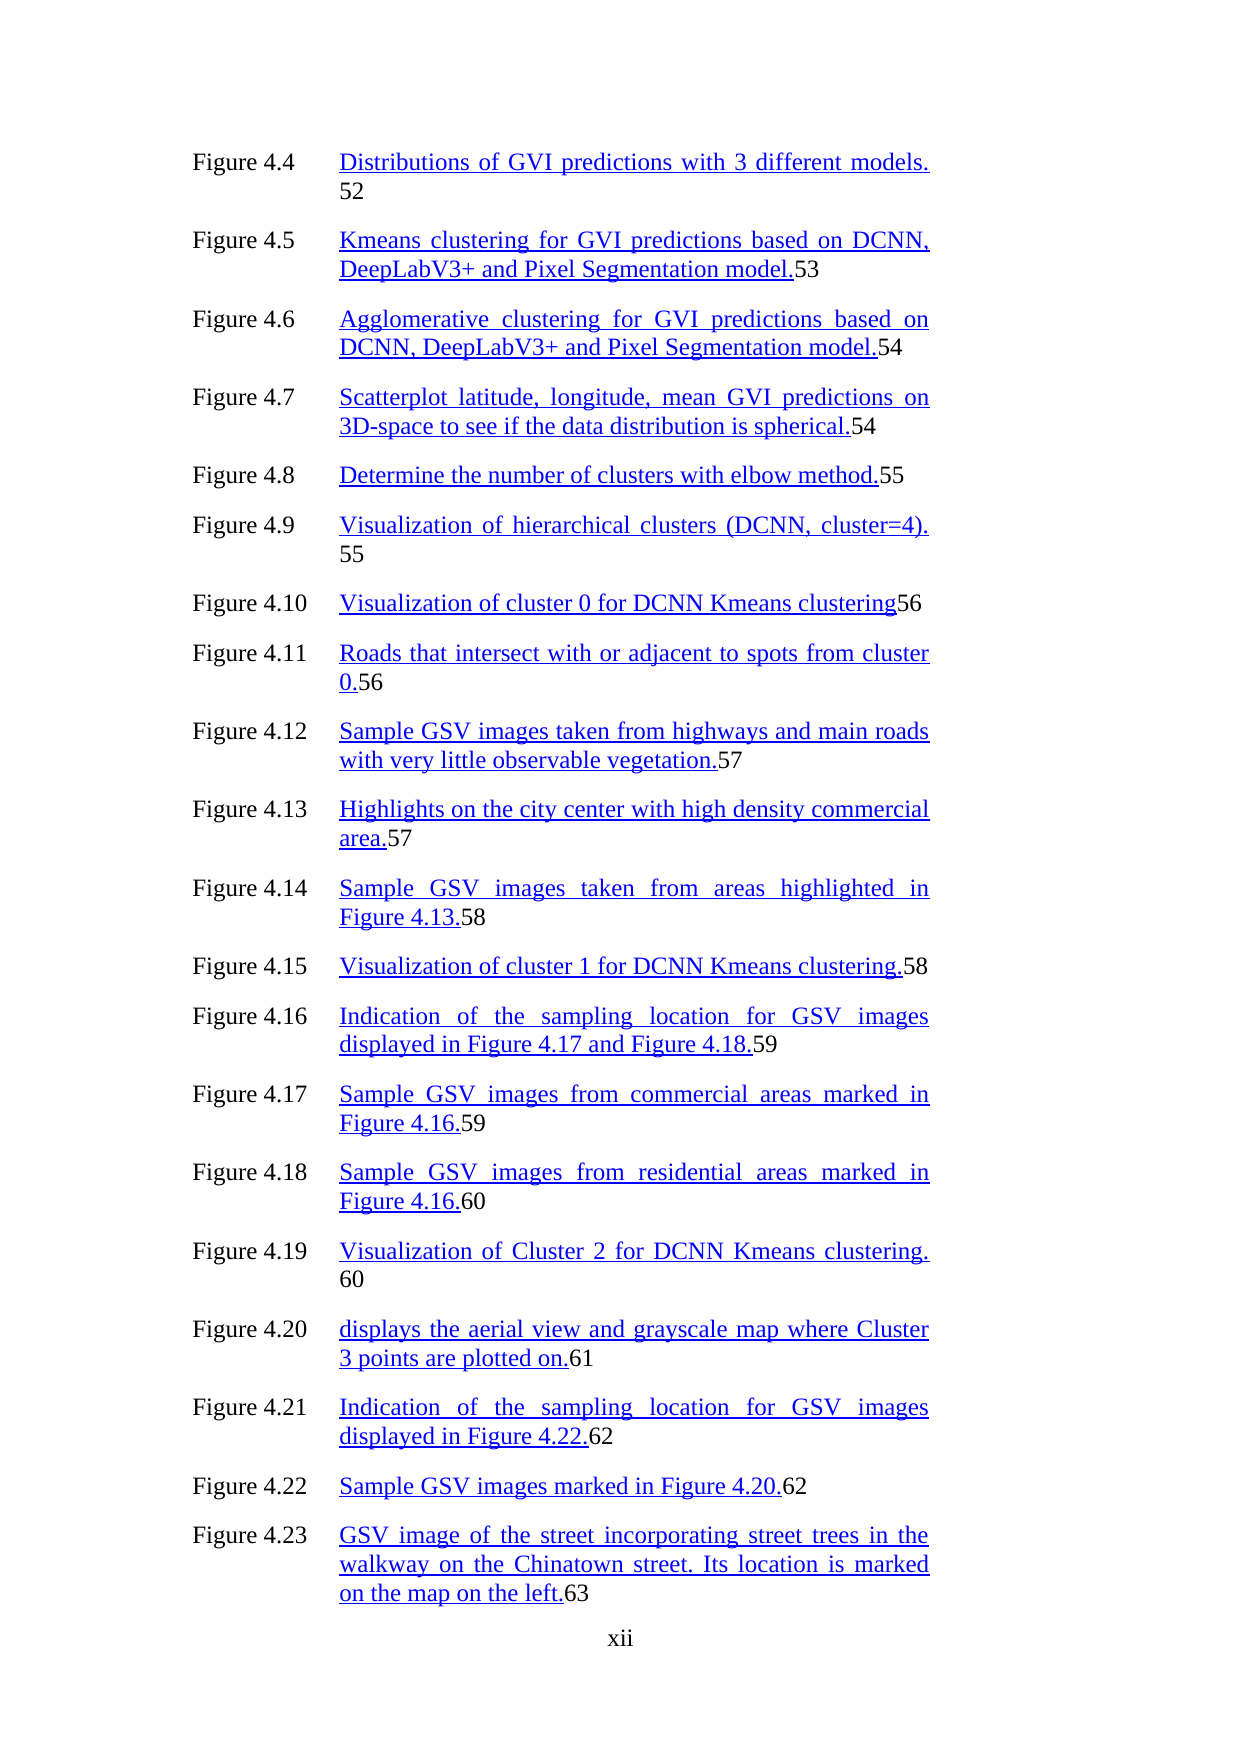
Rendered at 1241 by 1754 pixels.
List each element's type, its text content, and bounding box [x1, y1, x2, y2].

text Figure 4.4 Distributions of GVI predictions with 3 different models. 52 [192, 147, 929, 204]
text Figure 4.16 Indication of the sampling location for GSV images displayed in Figure 4.17 and Figure 4.18. 59 [192, 1001, 929, 1058]
text Figure 4.23 GSV image of the street incorporating street trees in the walkway on the Chinatown street. Its location is marked on the map on the left. 63 [192, 1520, 929, 1607]
text Figure 4.20 displays the aerial view and grayscale map where Cluster 3 points are plotted on. 61 [192, 1314, 929, 1372]
text Figure 4.17 Sample GSV images from commercial areas marked in Figure 4.16. 59 [192, 1079, 929, 1137]
text Figure 4.7 Scatterplot latitude, longitude, mean GVI predictions on 3D-space to see if the data distribution is spherical. 54 [192, 382, 929, 439]
text Figure 4.12 Sample GSV images taken from highways and main roads with very little observable vegetation. 57 [192, 716, 929, 774]
text Figure 4.21 Indication of the sampling location for GSV images displayed in Figure 4.22. 62 [192, 1392, 929, 1450]
text Figure 4.14 Sample GSV images taken from areas highlighted in Figure 4.13. 58 [192, 873, 929, 930]
text Figure 4.6 Agglomerative clustering for GVI predictions based on DCNN, DeepLabV3+ and Pixel Segmentation model. 54 [192, 304, 929, 361]
text Figure 4.19 Visualization of Cluster 2 for DCNN Kmeans clustering. 60 [192, 1236, 929, 1293]
text Figure 4.11 Roads that intersect with or adjacent to spots from cluster 0. 56 [192, 638, 929, 695]
text Figure 4.10 Visualization of cluster 0 for DCNN Kmeans clustering 56 [192, 588, 929, 617]
text Figure 4.13 Highlights on the city center with high density commercial area. 57 [192, 794, 929, 852]
text Figure 4.18 Sample GSV images from residential areas marked in Figure 4.16. 60 [192, 1157, 929, 1215]
text Figure 4.9 Visualization of hierarchical clusters (DCNN, cluster=4). 55 [192, 510, 929, 567]
text Figure 4.8 Determine the number of clusters with elbow method. 55 [192, 460, 929, 489]
text Figure 4.15 Visualization of cluster 1 for DCNN Kmeans clustering. 58 [192, 951, 929, 980]
text Figure 4.5 Kmeans clustering for GVI predictions based on DCNN, DeepLabV3+ and Pixel Segmentation model. 53 [192, 225, 929, 283]
text Figure 4.22 Sample GSV images marked in Figure 4.20. 62 [192, 1471, 929, 1499]
